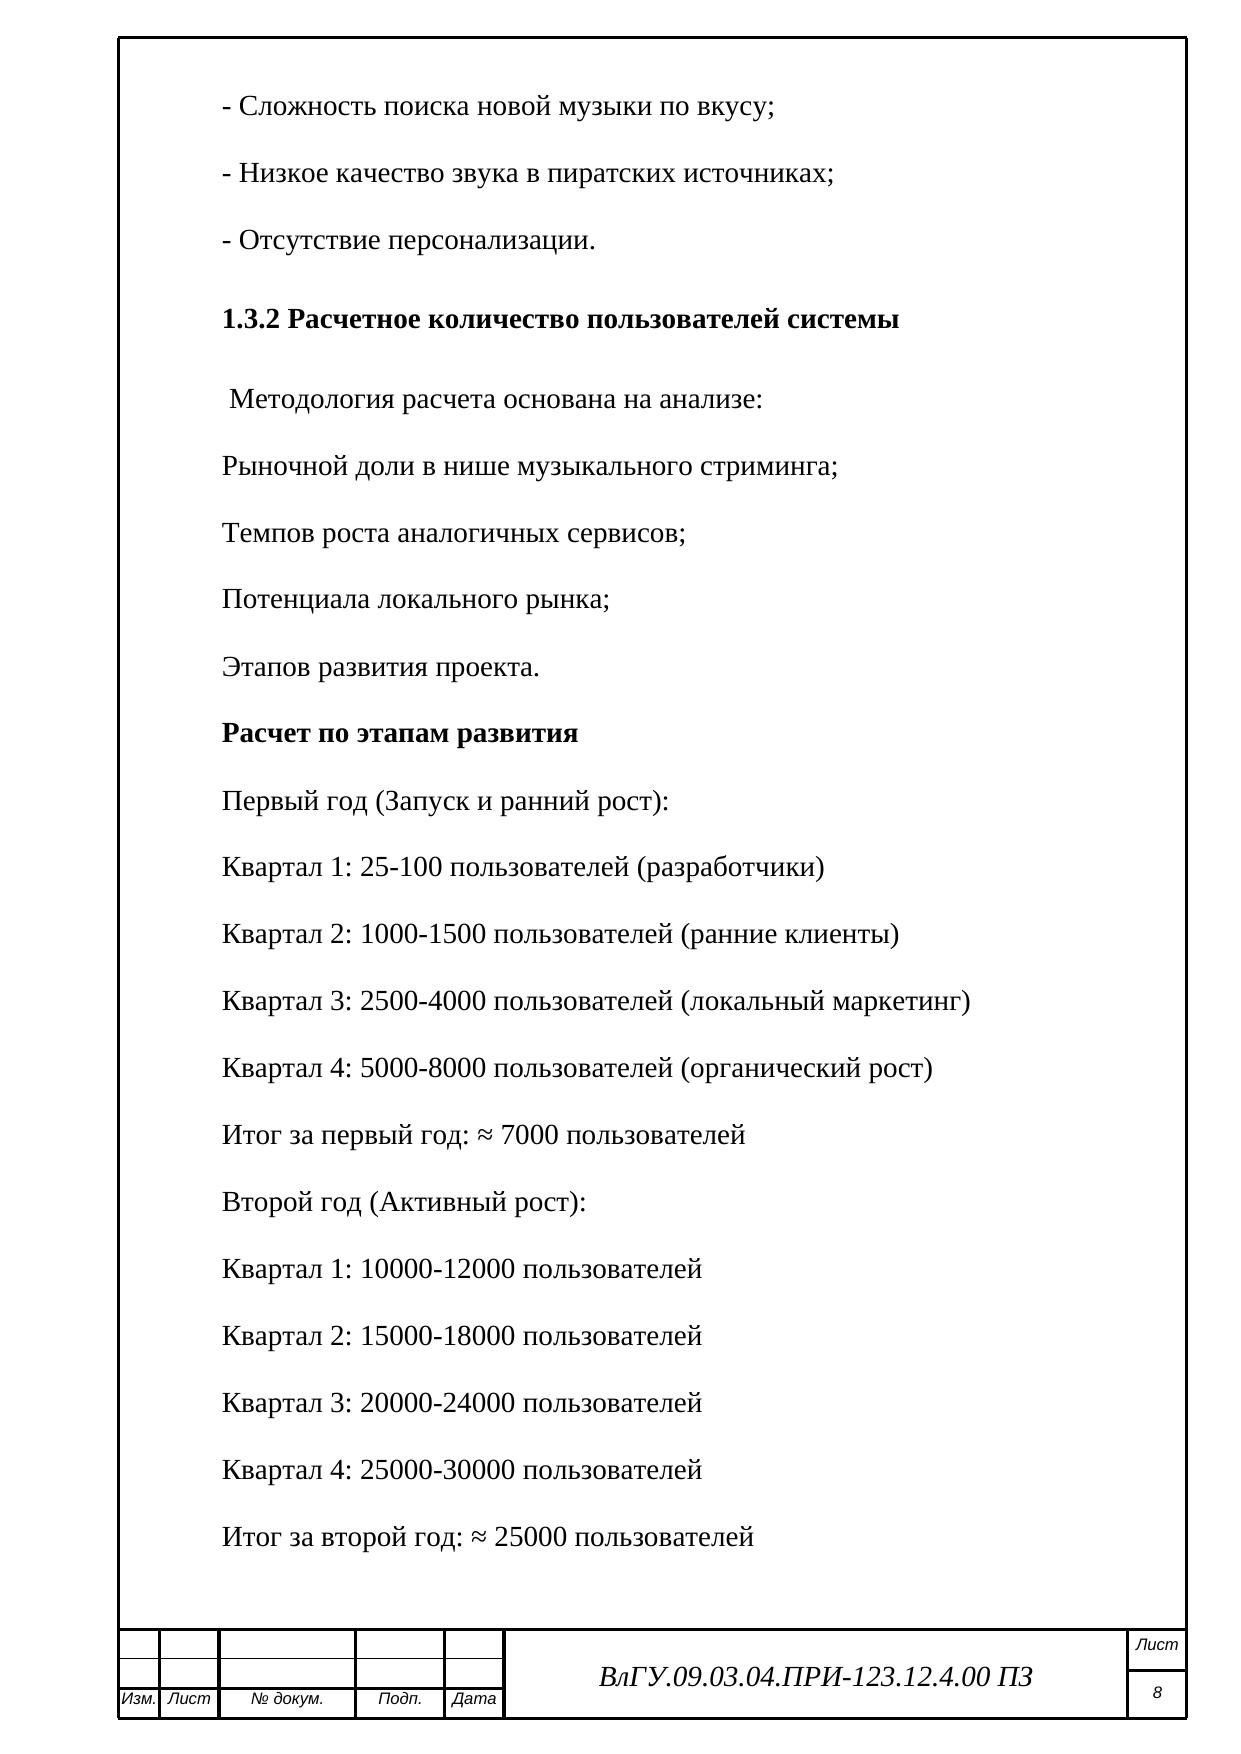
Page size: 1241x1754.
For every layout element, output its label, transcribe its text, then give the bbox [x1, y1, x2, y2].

text Расчет по этапам развития [148, 716, 1164, 749]
text Квартал 3: 20000-24000 пользователей [148, 1385, 1164, 1419]
text Методология расчета основана на анализе: [148, 381, 1164, 414]
text Квартал 1: 10000-12000 пользователей [148, 1251, 1164, 1285]
text Квартал 3: 2500-4000 пользователей (локальный маркетинг) [148, 983, 1164, 1017]
text Второй год (Активный рост): [148, 1184, 1164, 1218]
text - Сложность поиска новой музыки по вкусу; [148, 88, 1164, 121]
text Квартал 4: 5000-8000 пользователей (органический рост) [148, 1051, 1164, 1084]
text Темпов роста аналогичных сервисов; [148, 515, 1164, 548]
text Этапов развития проекта. [148, 649, 1164, 682]
text Потенциала локального рынка; [148, 582, 1164, 615]
text Первый год (Запуск и ранний рост): [148, 783, 1164, 816]
text Квартал 2: 1000-1500 пользователей (ранние клиенты) [148, 917, 1164, 950]
text Итог за второй год: ≈ 25000 пользователей [148, 1519, 1164, 1553]
text - Отсутствие персонализации. [148, 222, 1164, 255]
text Итог за первый год: ≈ 7000 пользователей [148, 1117, 1164, 1151]
text 1.3.2 Расчетное количество пользователей системы [148, 301, 1164, 335]
text Квартал 2: 15000-18000 пользователей [148, 1318, 1164, 1352]
text Квартал 4: 25000-30000 пользователей [148, 1452, 1164, 1486]
text Рыночной доли в нише музыкального стриминга; [148, 448, 1164, 481]
text - Низкое качество звука в пиратских источниках; [148, 155, 1164, 188]
text Квартал 1: 25-100 пользователей (разработчики) [148, 849, 1164, 883]
